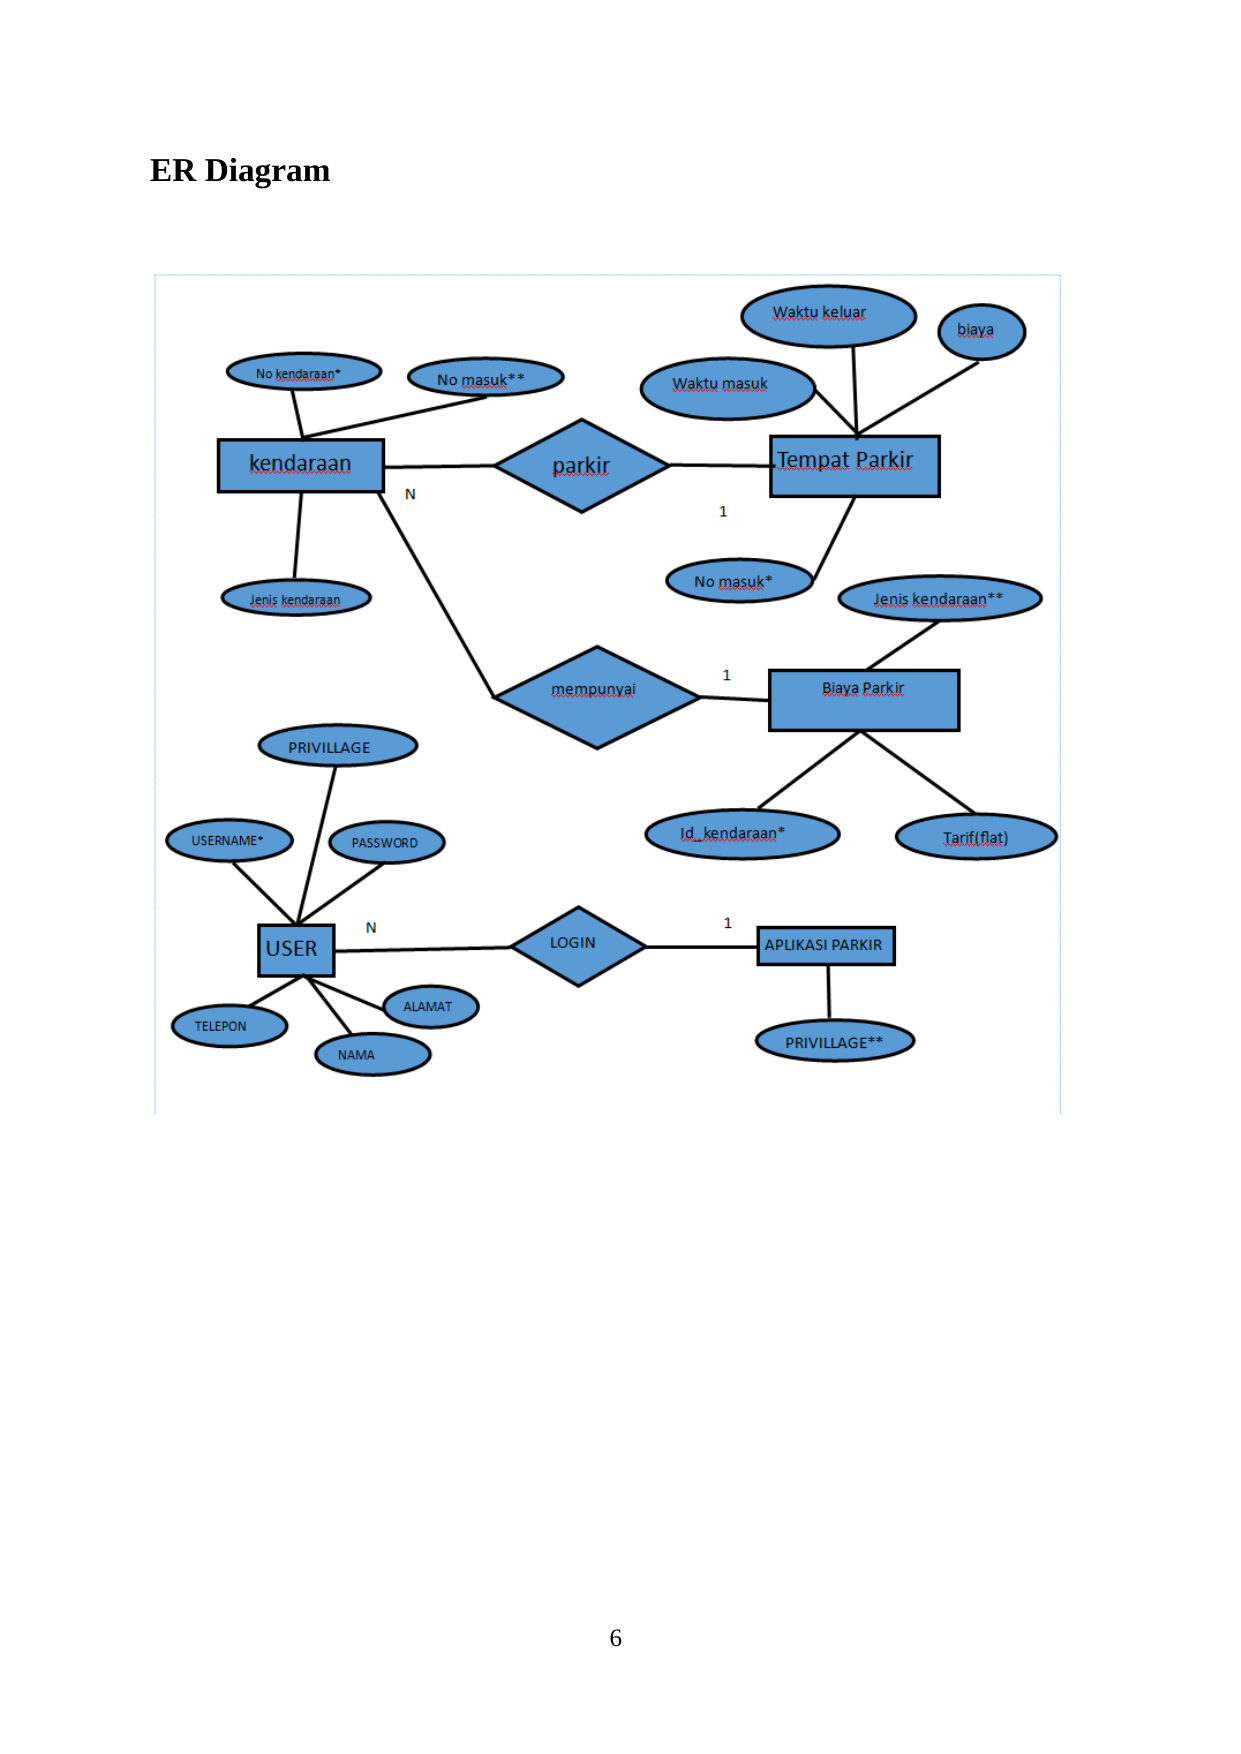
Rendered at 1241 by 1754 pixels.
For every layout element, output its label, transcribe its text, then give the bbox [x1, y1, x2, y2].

subtitle ER Diagram [150, 150, 1081, 188]
picture [150, 271, 1091, 1115]
